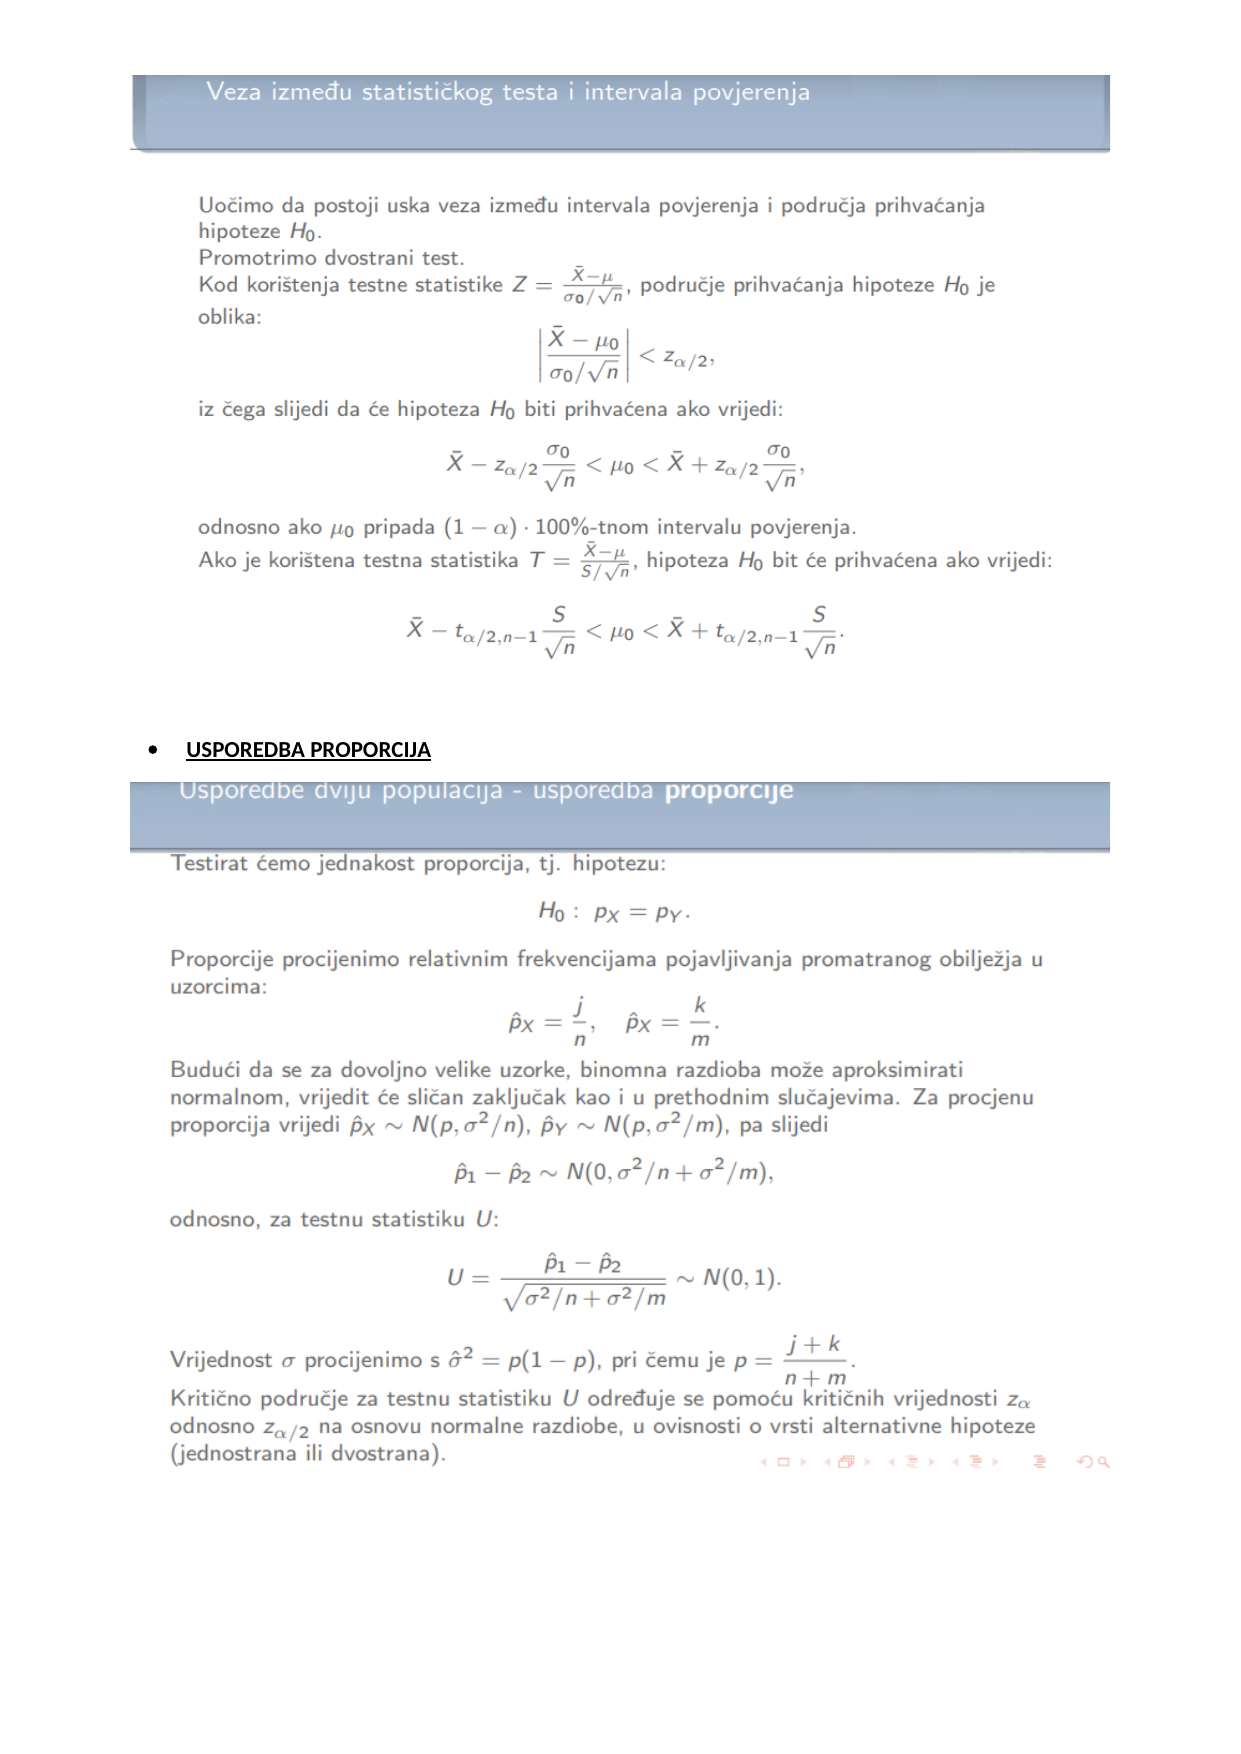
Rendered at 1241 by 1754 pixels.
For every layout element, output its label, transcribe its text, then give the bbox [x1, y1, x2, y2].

list USPOREDBA PROPORCIJA [149, 735, 1165, 763]
picture [130, 75, 1110, 670]
picture [130, 782, 1110, 1468]
